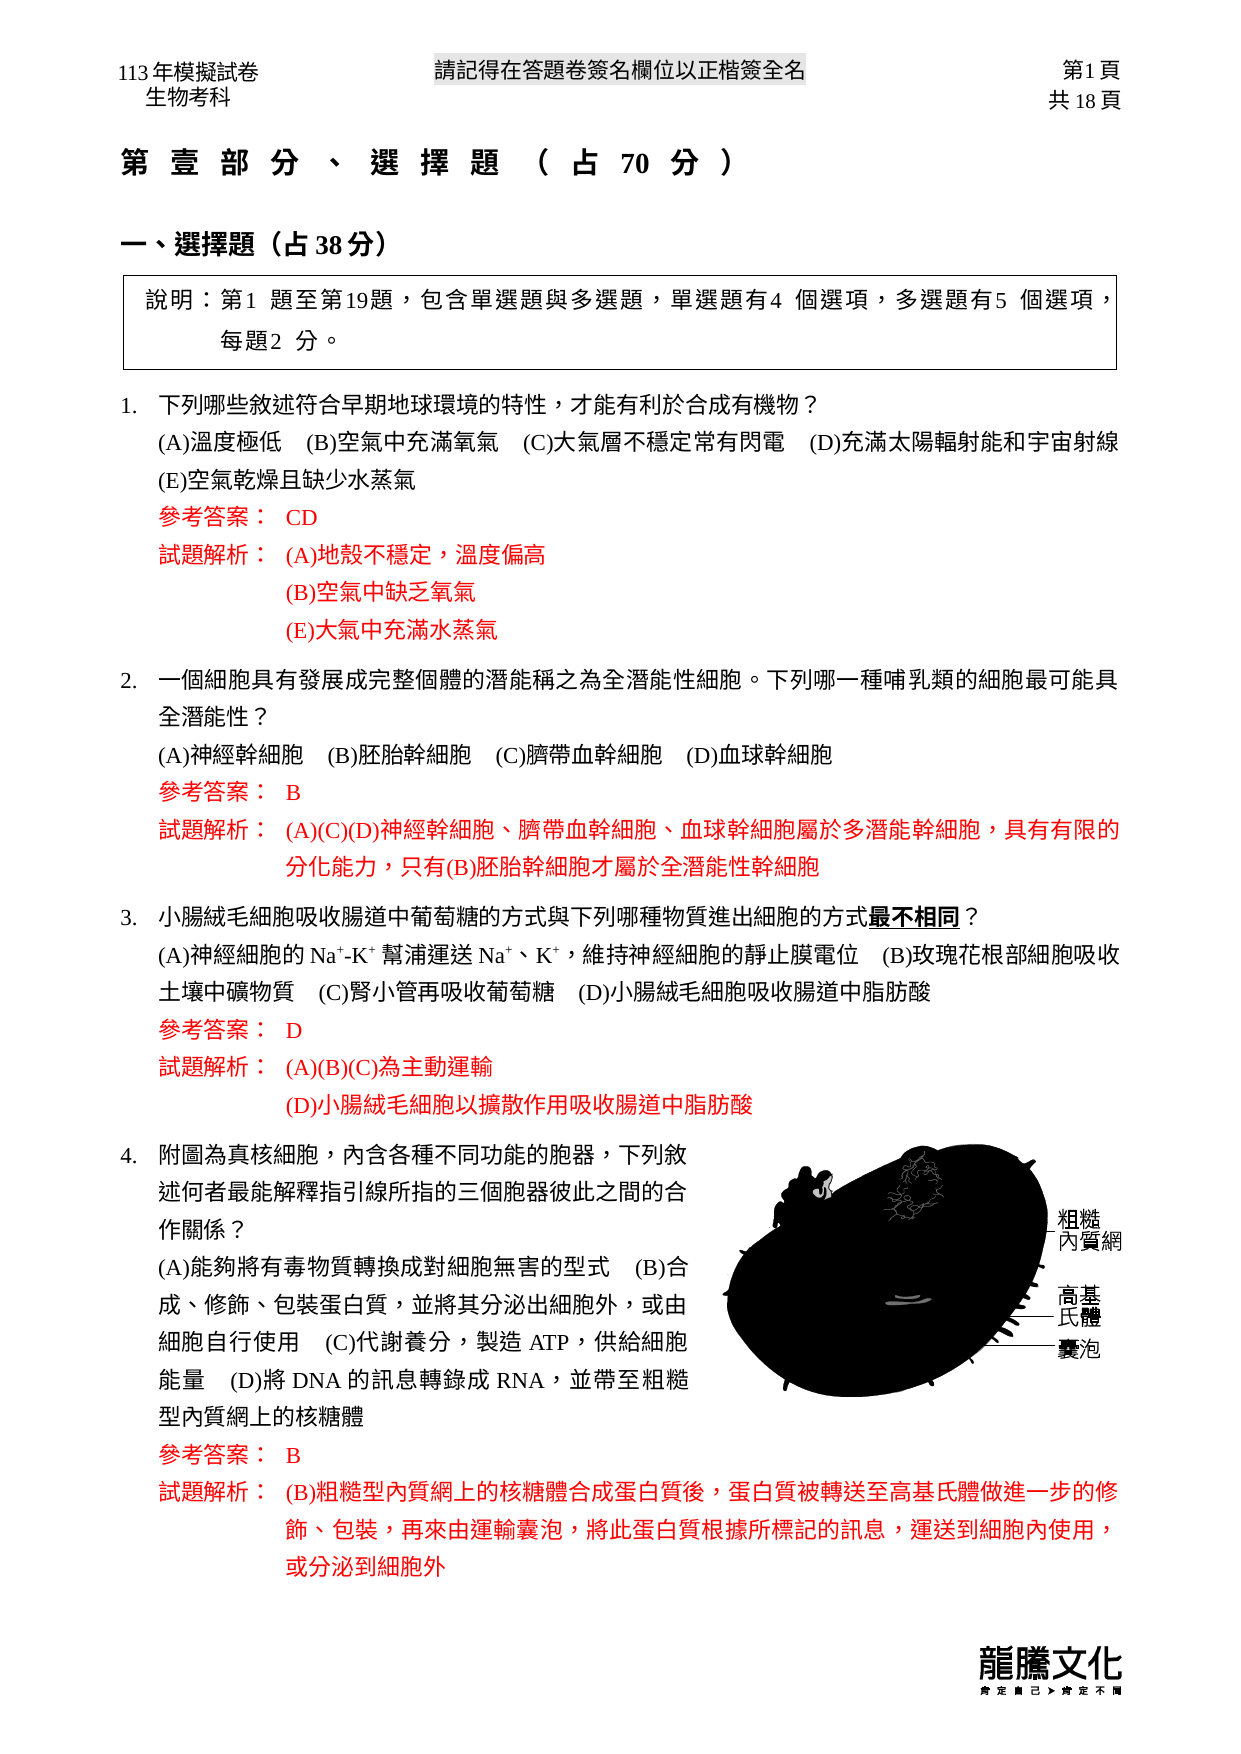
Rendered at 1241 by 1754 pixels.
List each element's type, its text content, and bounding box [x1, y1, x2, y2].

text (D)小腸絨毛細胞以擴散作用吸收腸道中脂肪酸 [158, 1082, 1120, 1120]
text 試題解析： (A)(C)(D)神經幹細胞、臍帶血幹細胞、血球幹細胞屬於多潛能幹細胞，具有有限的分化能力，只有(B)胚胎幹細胞才屬於全潛能性幹細胞 [158, 807, 1120, 882]
text (A)能夠將有毒物質轉換成對細胞無害的型式 (B)合成、修飾、包裝蛋白質，並將其分泌出細胞外，或由細胞自行使用 (C)代謝養分，製造ATP，供給細胞能量 (D)將DNA的訊息轉錄成RNA，並帶至粗糙型內質網上的核糖體 [158, 1245, 689, 1432]
text 試題解析： (A)(B)(C)為主動運輸 [158, 1045, 1120, 1082]
text 參考答案： D [158, 1007, 1120, 1045]
text 4. 附圖為真核細胞，內含各種不同功能的胞器，下列敘述何者最能解釋指引線所指的三個胞器彼此之間的合作關係？ [120, 1132, 689, 1245]
text (A)神經細胞的Na+-K+ 幫浦運送Na+、K+，維持神經細胞的靜止膜電位 (B)玫瑰花根部細胞吸收土壤中礦物質 (C)腎小管再吸收葡萄糖 (D)小腸絨毛細胞吸收腸道中脂肪酸 [158, 932, 1120, 1007]
text 參考答案： B [158, 770, 1120, 807]
text 一、選擇題（占38分） [120, 222, 1120, 263]
text 試題解析： (B)粗糙型內質網上的核糖體合成蛋白質後，蛋白質被轉送至高基氏體做進一步的修飾、包裝，再來由運輸囊泡，將此蛋白質根據所標記的訊息，運送到細胞內使用，或分泌到細胞外 [158, 1470, 1120, 1582]
text 第壹部分、選擇題（占70分） [120, 119, 1120, 201]
text 參考答案： B [158, 1432, 1120, 1470]
text 1. 下列哪些敘述符合早期地球環境的特性，才能有利於合成有機物？ (A)溫度極低 (B)空氣中充滿氧氣 (C)大氣層不穩定常有閃電 (D)充滿太陽輻射能和宇宙射線 (E)空氣乾燥且缺少水蒸氣 [120, 382, 1120, 495]
text (A)神經幹細胞 (B)胚胎幹細胞 (C)臍帶血幹細胞 (D)血球幹細胞 [158, 732, 1120, 770]
text 試題解析： (A)地殼不穩定，溫度偏高 (B)空氣中缺乏氧氣 (E)大氣中充滿水蒸氣 [158, 532, 1120, 645]
text 參考答案： CD [158, 495, 1120, 532]
text 說明：第1題至第19題，包含單選題與多選題，單選題有4個選項，多選題有5個選項，每題2分。 [124, 276, 1116, 369]
text 3. 小腸絨毛細胞吸收腸道中葡萄糖的方式與下列哪種物質進出細胞的方式最不相同？ [120, 895, 1120, 932]
text 2. 一個細胞具有發展成完整個體的潛能稱之為全潛能性細胞。下列哪一種哺乳類的細胞最可能具全潛能性？ [120, 657, 1120, 732]
